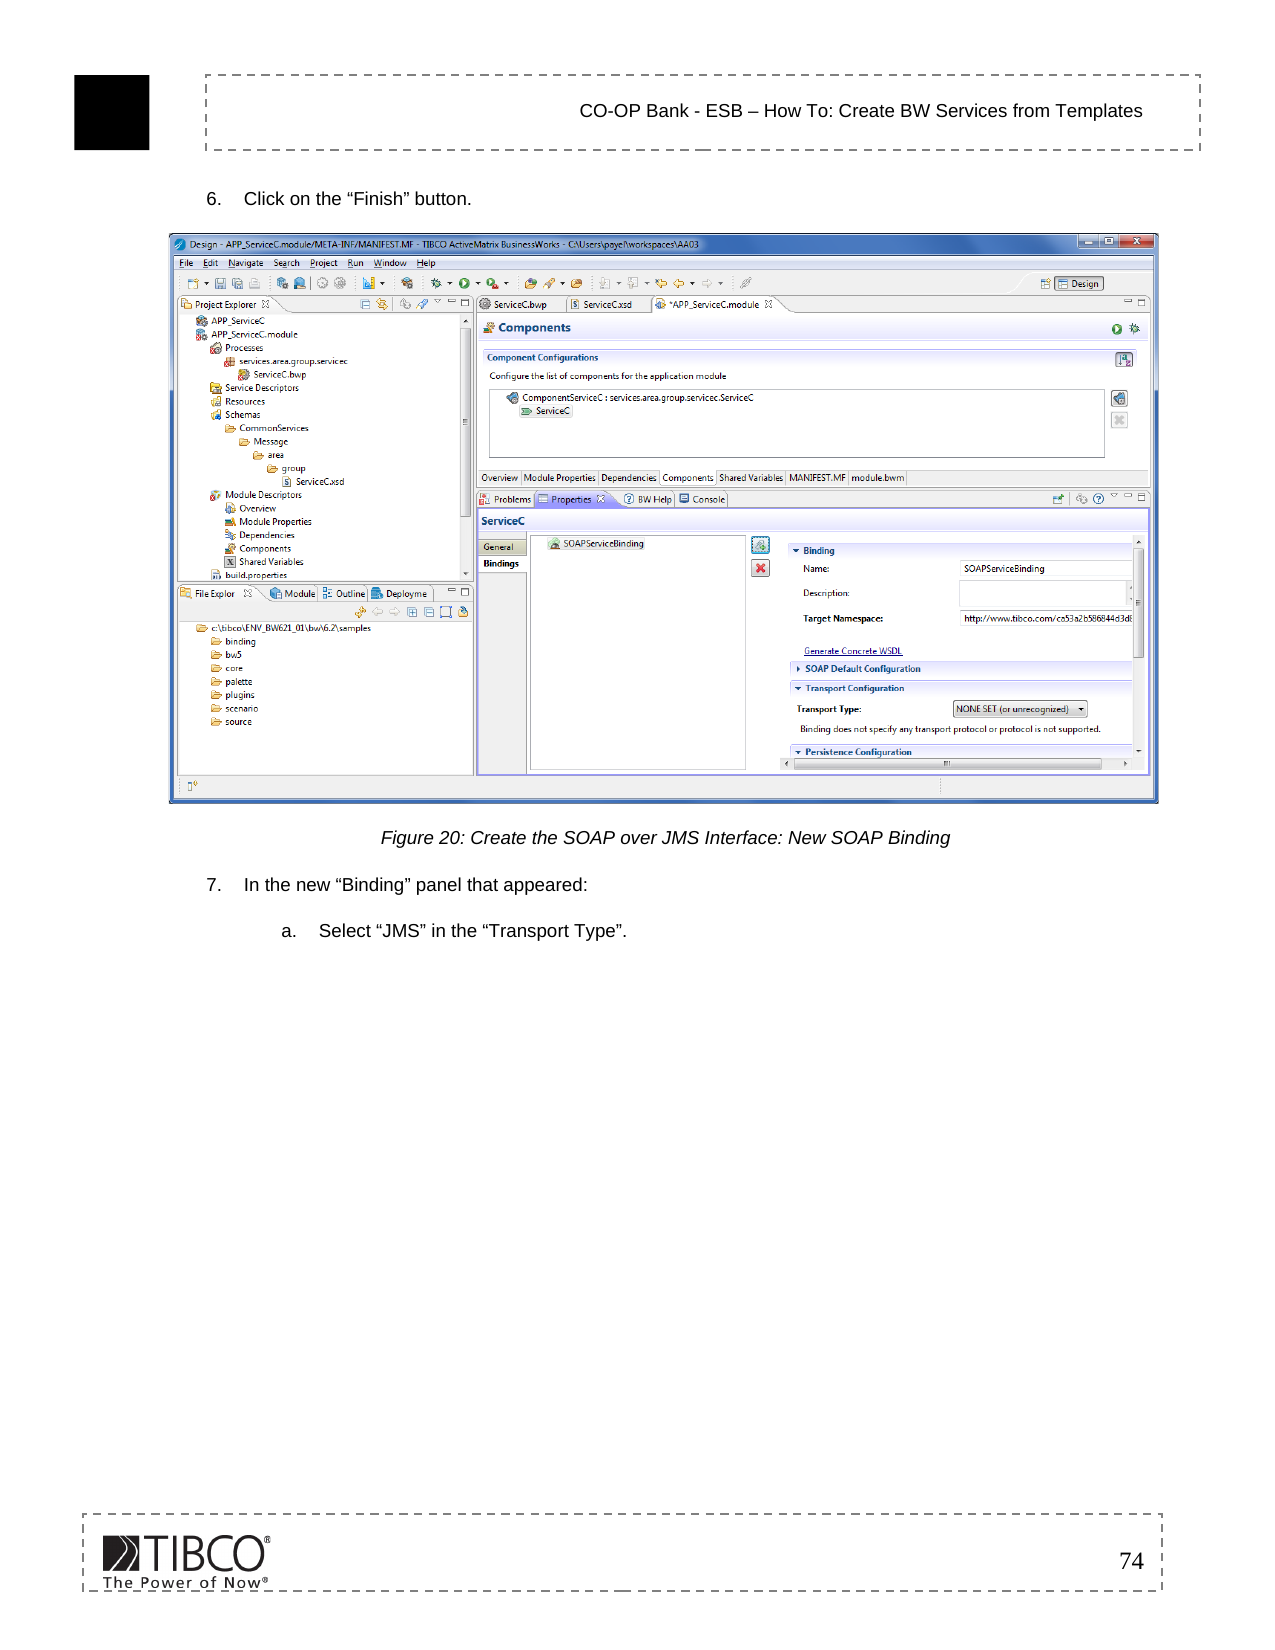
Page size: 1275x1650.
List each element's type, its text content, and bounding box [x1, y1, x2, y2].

list In the new “Binding” panel that appeared: [206, 874, 1162, 895]
text Figure 20: Create the SOAP over JMS Interface: New SOAP Binding [169, 827, 1162, 849]
list Click on the “Finish” button. [206, 187, 1162, 209]
list Select “JMS” in the “Transport Type”. [281, 919, 1162, 941]
picture [168, 233, 1159, 804]
picture [103, 1535, 271, 1588]
